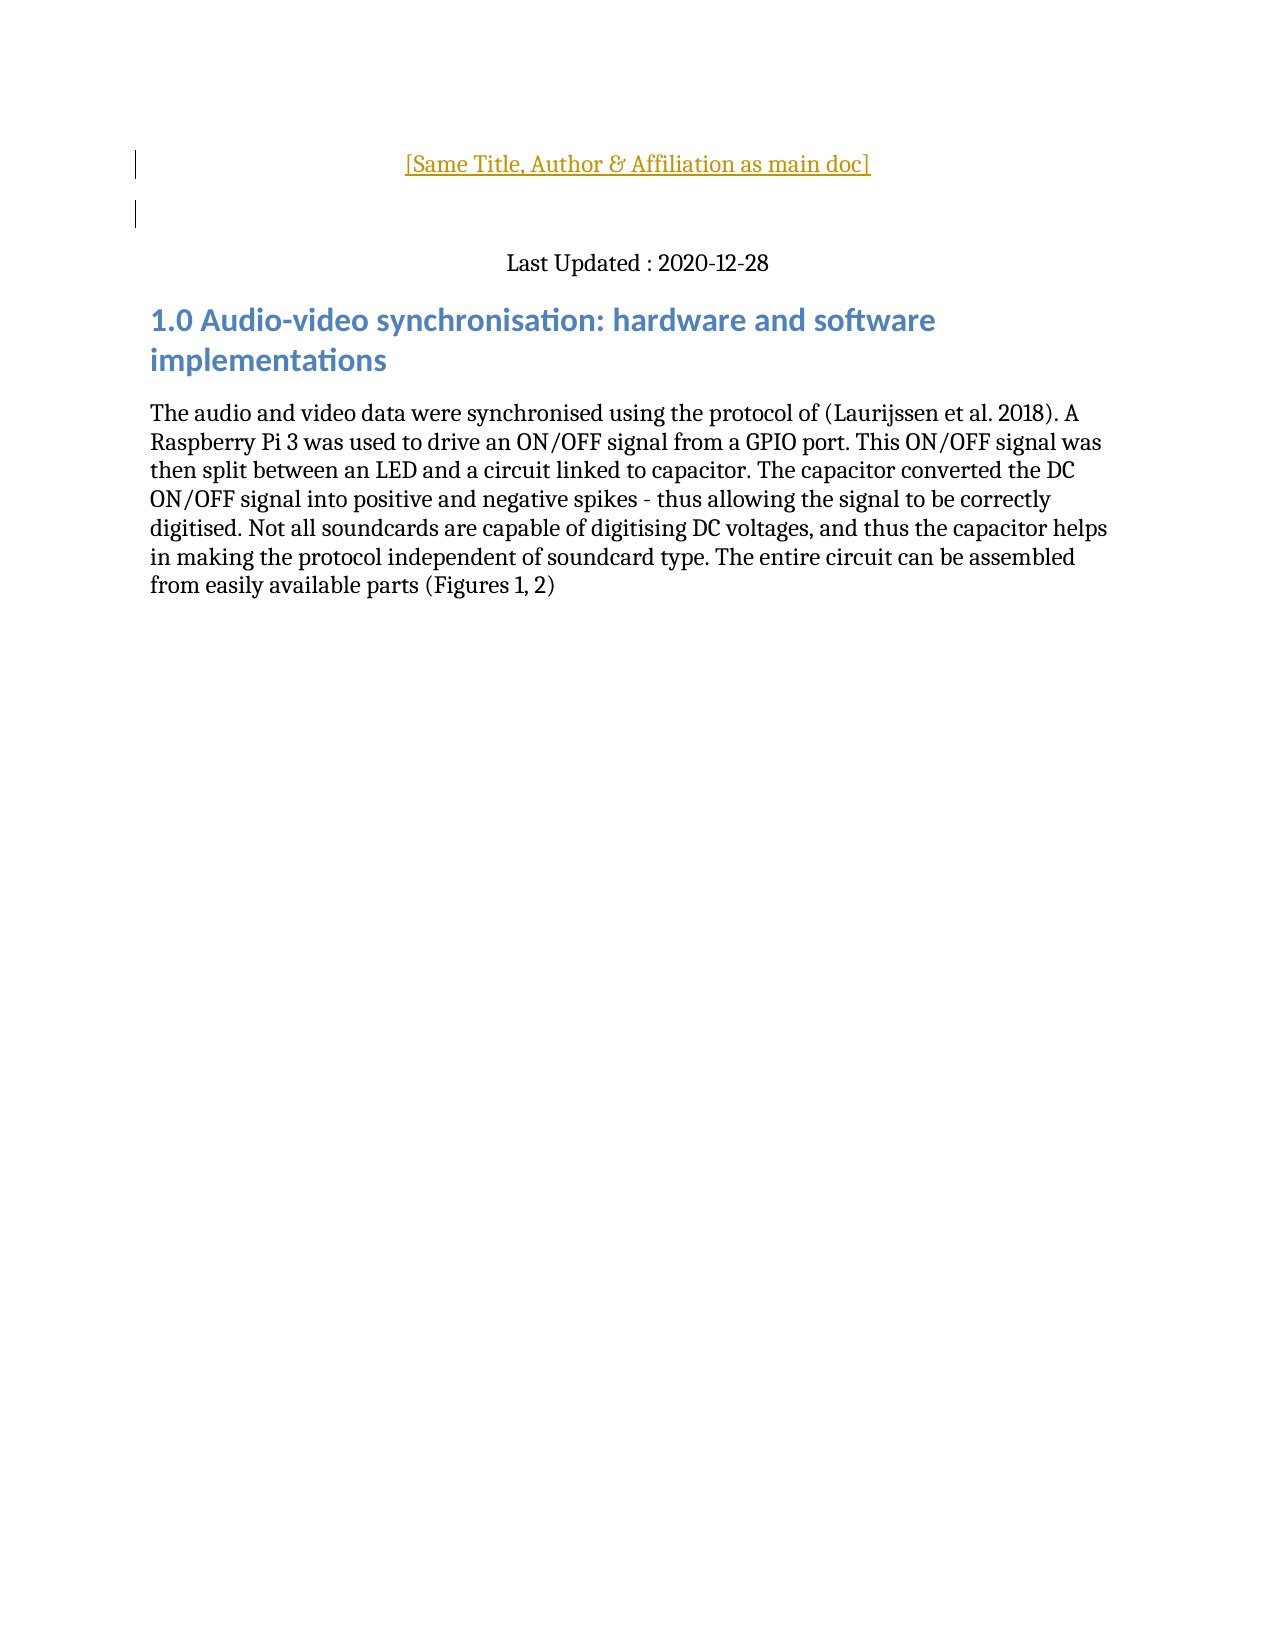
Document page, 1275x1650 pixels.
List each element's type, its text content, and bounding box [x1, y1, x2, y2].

subtitle 1.0 Audio-video synchronisation: hardware and software implementations [150, 299, 1125, 380]
text The audio and video data were synchronised using the protocol of (Laurijssen et al. 2018). A Raspberry Pi 3 was used to drive an ON/OFF signal from a GPIO port. This ON/OFF signal was then split between an LED and a circuit linked to capacitor. The capacitor converted the DC ON/OFF signal into positive and negative spikes - thus allowing the signal to be correctly digitised. Not all soundcards are capable of digitising DC voltages, and thus the capacitor helps in making the protocol independent of soundcard type. The entire circuit can be assembled from easily available parts (Figures 1, 2) [150, 399, 1125, 600]
text Last Updated : 2020-12-28 [150, 249, 1125, 278]
